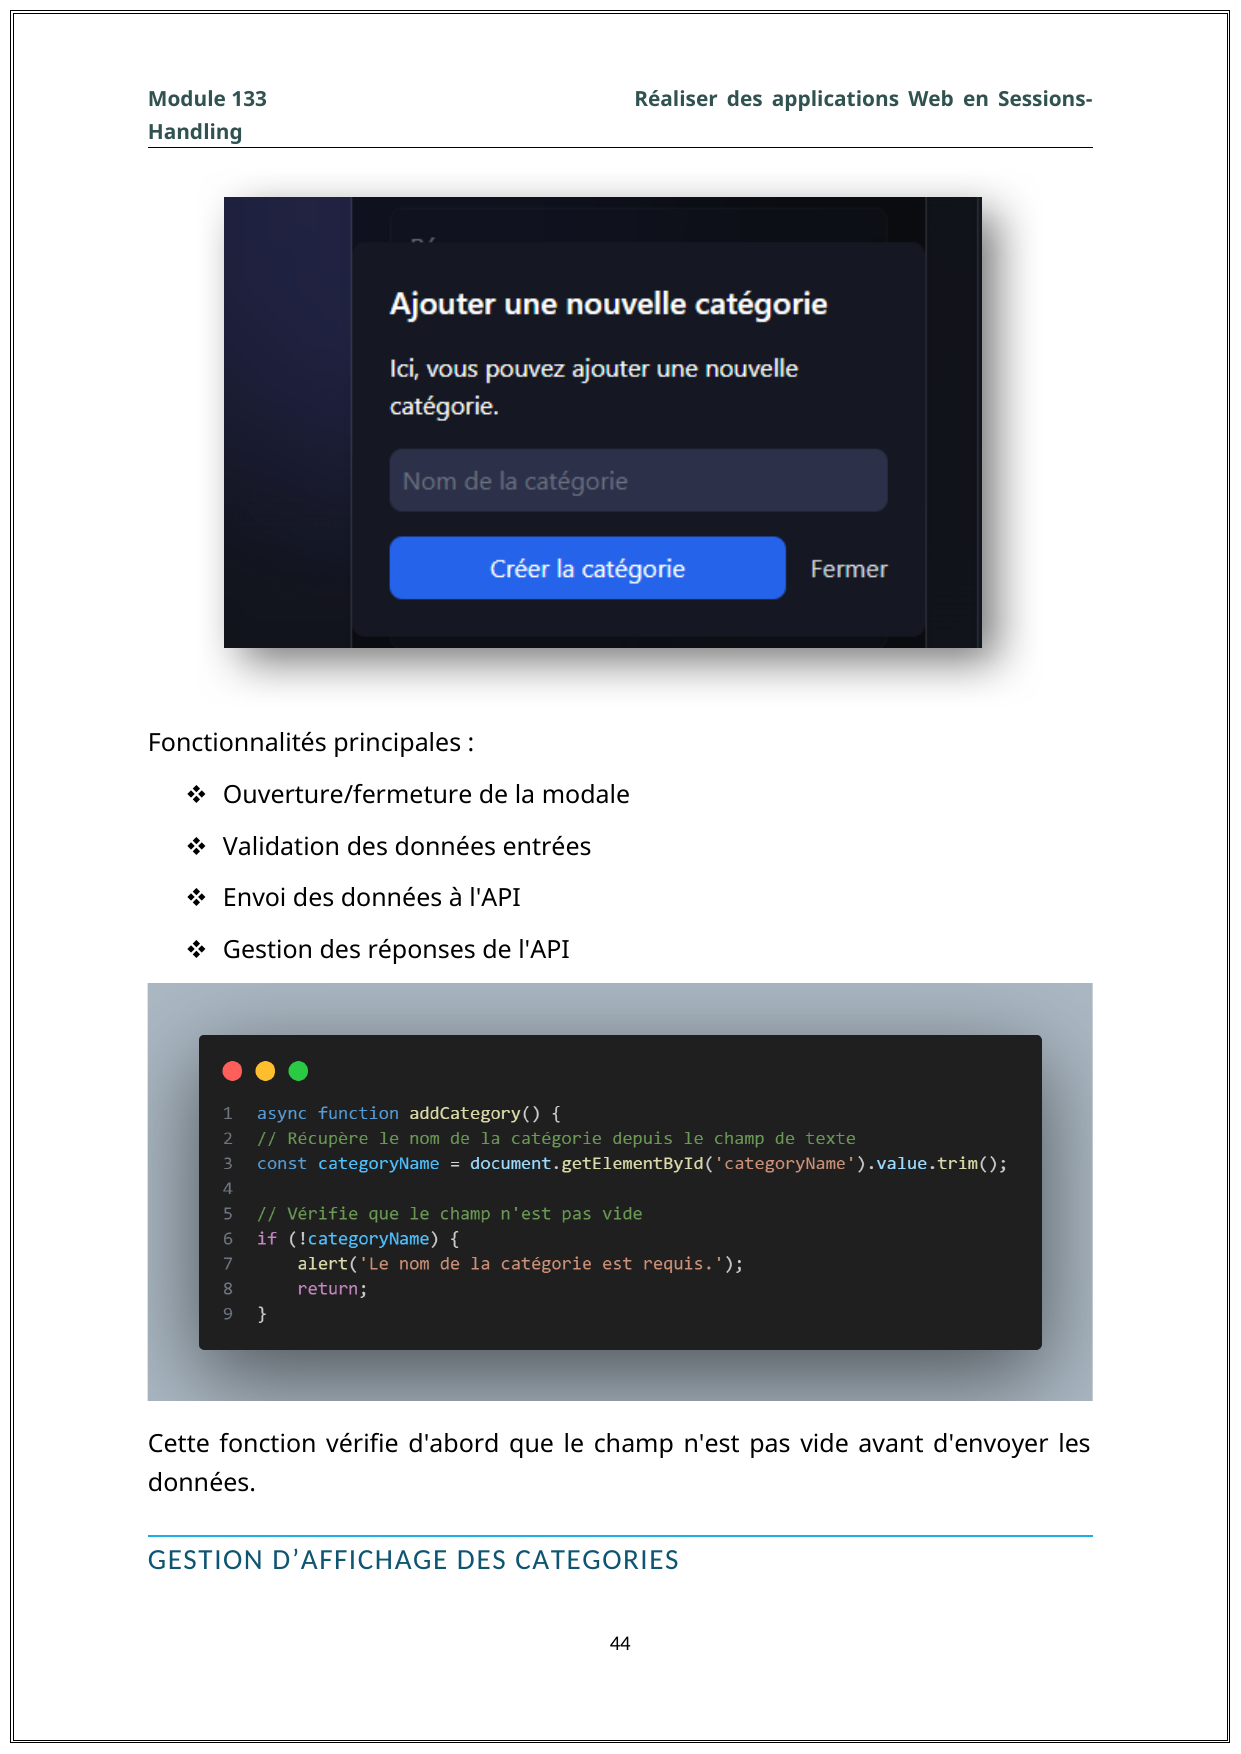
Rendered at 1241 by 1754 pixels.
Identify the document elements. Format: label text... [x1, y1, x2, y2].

text Fonctionnalités principales : [148, 725, 1093, 759]
picture [224, 197, 982, 648]
list Validation des données entrées [185, 828, 1093, 862]
list Gestion des réponses de l'API [185, 932, 1093, 966]
text Cette fonction vérifie d'abord que le champ n'est pas vide avant d'envoyer les données. [148, 1426, 1093, 1499]
picture [147, 983, 1093, 1401]
list Envoi des données à l'API [185, 880, 1093, 914]
list Ouverture/fermeture de la modale [185, 777, 1093, 811]
subtitle Gestion d’affichage des categories [148, 1537, 1093, 1577]
